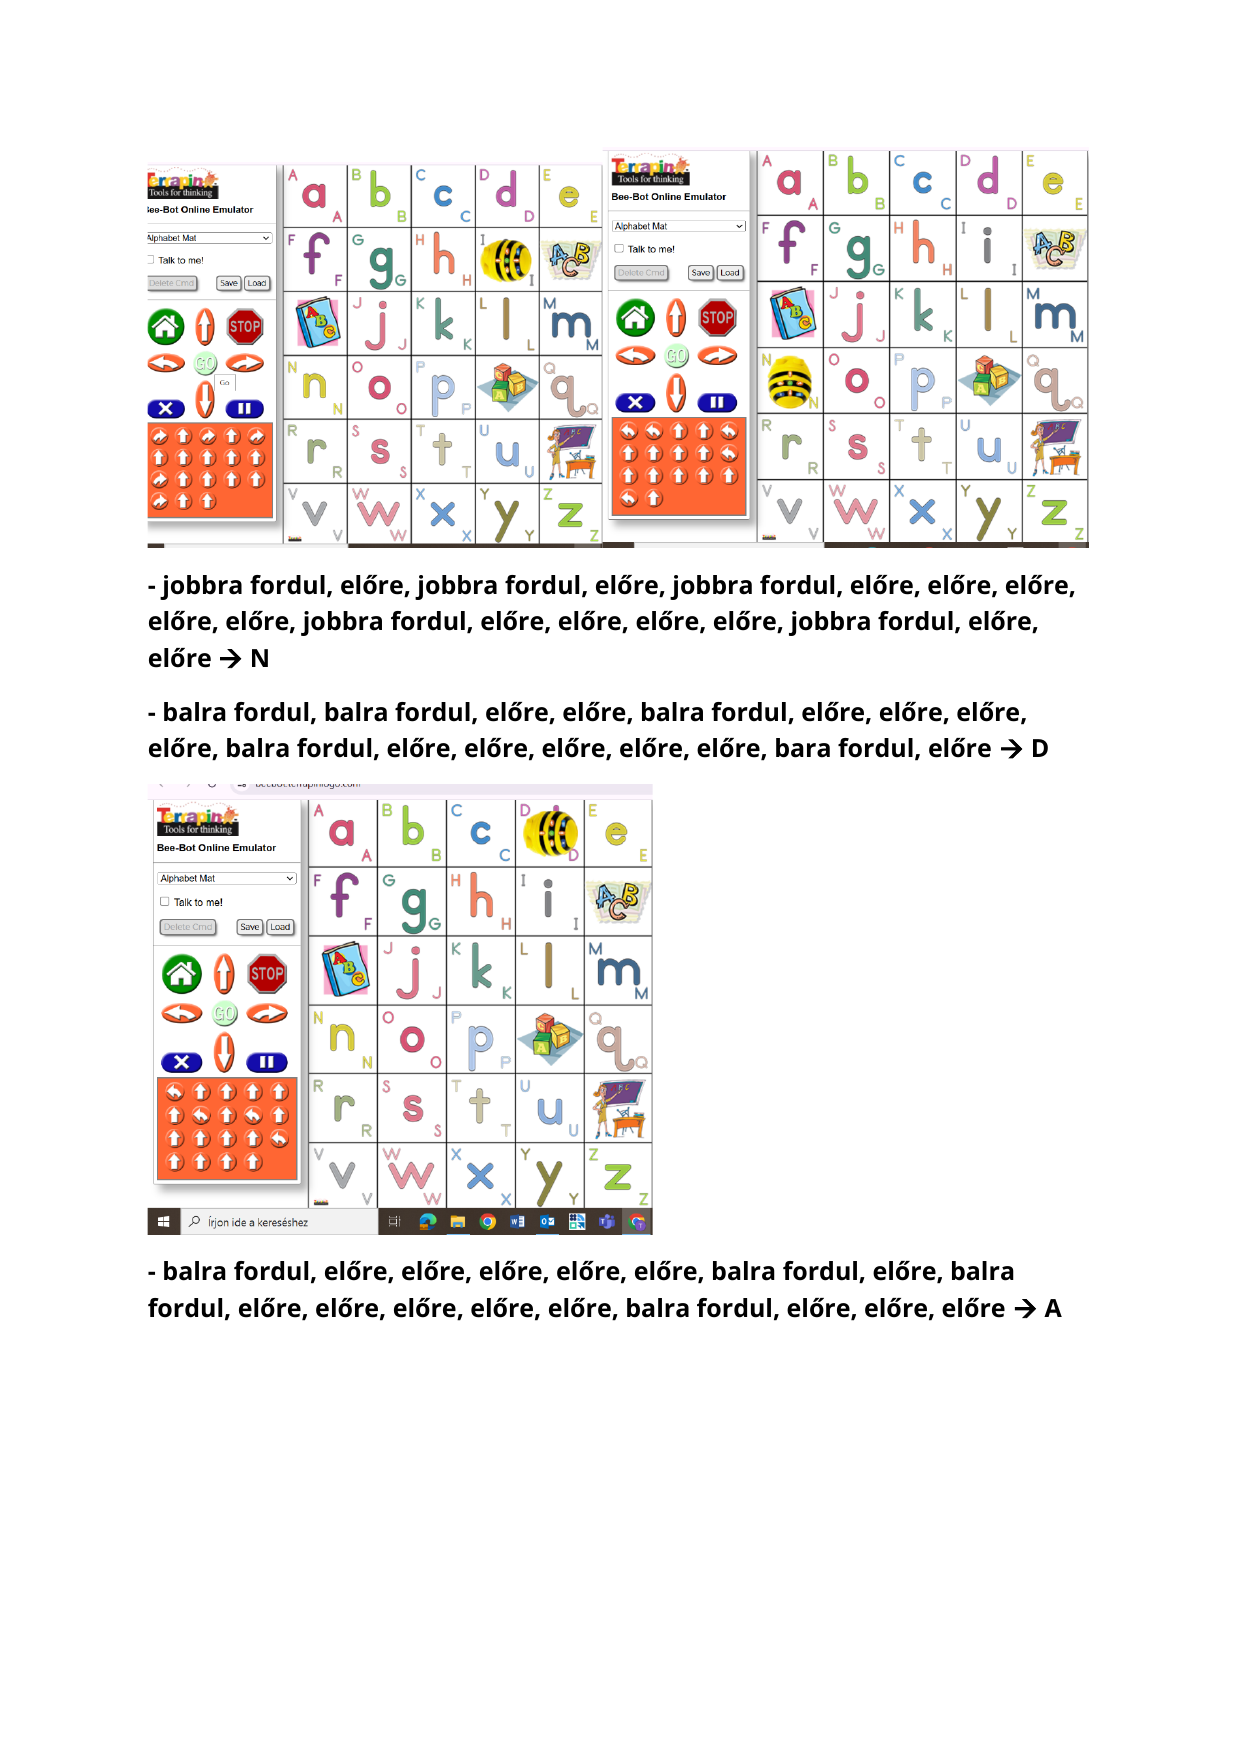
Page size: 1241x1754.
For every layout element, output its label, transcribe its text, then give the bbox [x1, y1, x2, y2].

text - jobbra fordul, előre, jobbra fordul, előre, jobbra fordul, előre, előre, előre, előre, előre, jobbra fordul, előre, előre, előre, előre, jobbra fordul, előre, előre N [148, 567, 1093, 675]
picture [147, 147, 1089, 548]
text - balra fordul, balra fordul, előre, előre, balra fordul, előre, előre, előre, előre, balra fordul, előre, előre, előre, előre, előre, bara fordul, előre D [148, 694, 1093, 765]
text - balra fordul, előre, előre, előre, előre, előre, balra fordul, előre, balra fordul, előre, előre, előre, előre, előre, balra fordul, előre, előre, előre A [148, 1254, 1093, 1325]
picture [147, 784, 653, 1235]
